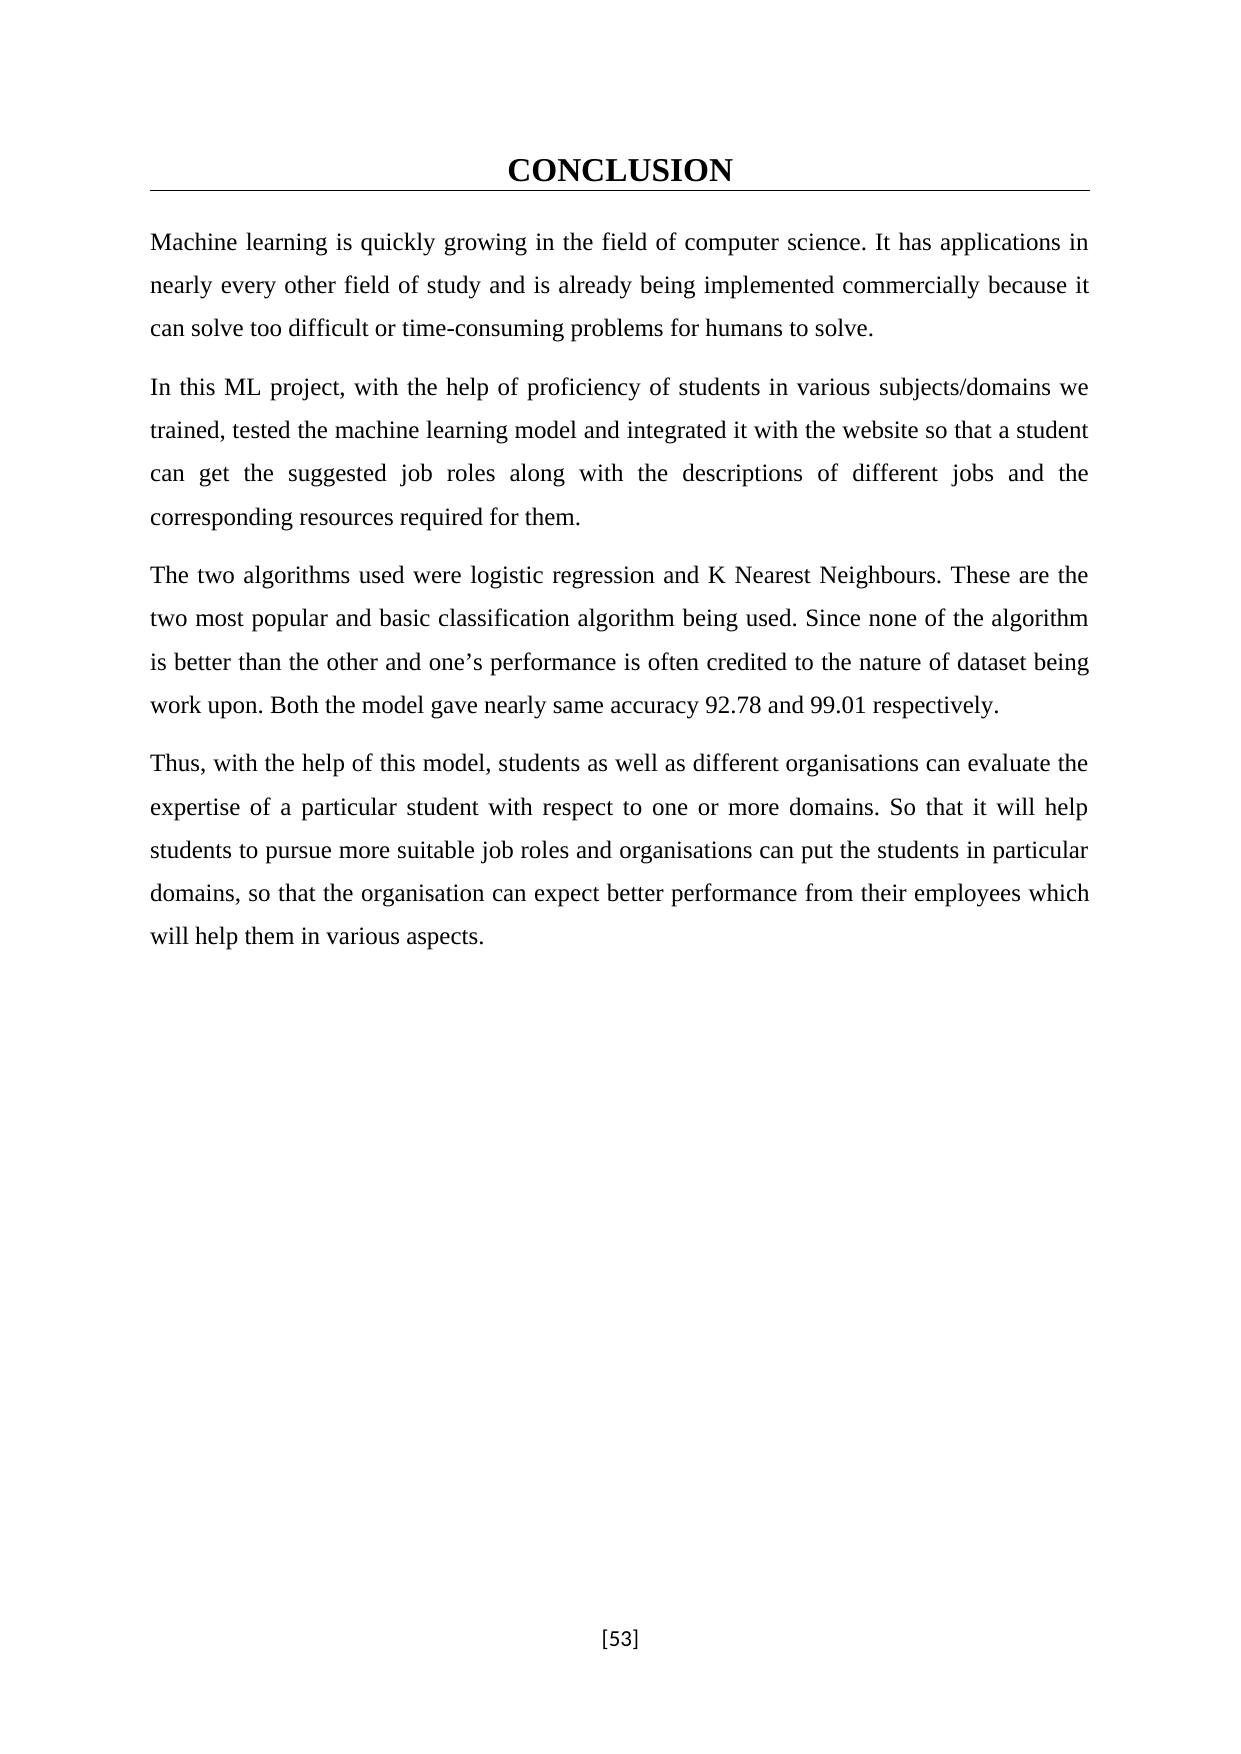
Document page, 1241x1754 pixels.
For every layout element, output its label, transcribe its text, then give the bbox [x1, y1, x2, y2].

text Machine learning is quickly growing in the field of computer science. It has applications in nearly every other field of study and is already being implemented commercially because it can solve too difficult or time-consuming problems for humans to solve. [150, 227, 1090, 342]
text The two algorithms used were logistic regression and K Nearest Neighbours. These are the two most popular and basic classification algorithm being used. Since none of the algorithm is better than the other and one’s performance is often credited to the nature of dataset being work upon. Both the model gave nearly same accuracy 92.78 and 99.01 respectively. [150, 560, 1090, 718]
text Thus, with the help of this model, students as well as different organisations can evaluate the expertise of a particular student with respect to one or more domains. So that it will help students to pursue more suitable job roles and organisations can put the students in particular domains, so that the organisation can expect better performance from their employees which will help them in various aspects. [150, 748, 1090, 950]
text In this ML project, with the help of proficiency of students in various subjects/domains we trained, tested the machine learning model and integrated it with the website so that a student can get the suggested job roles along with the descriptions of different jobs and the corresponding resources required for them. [150, 372, 1090, 530]
text CONCLUSION [150, 150, 1090, 190]
